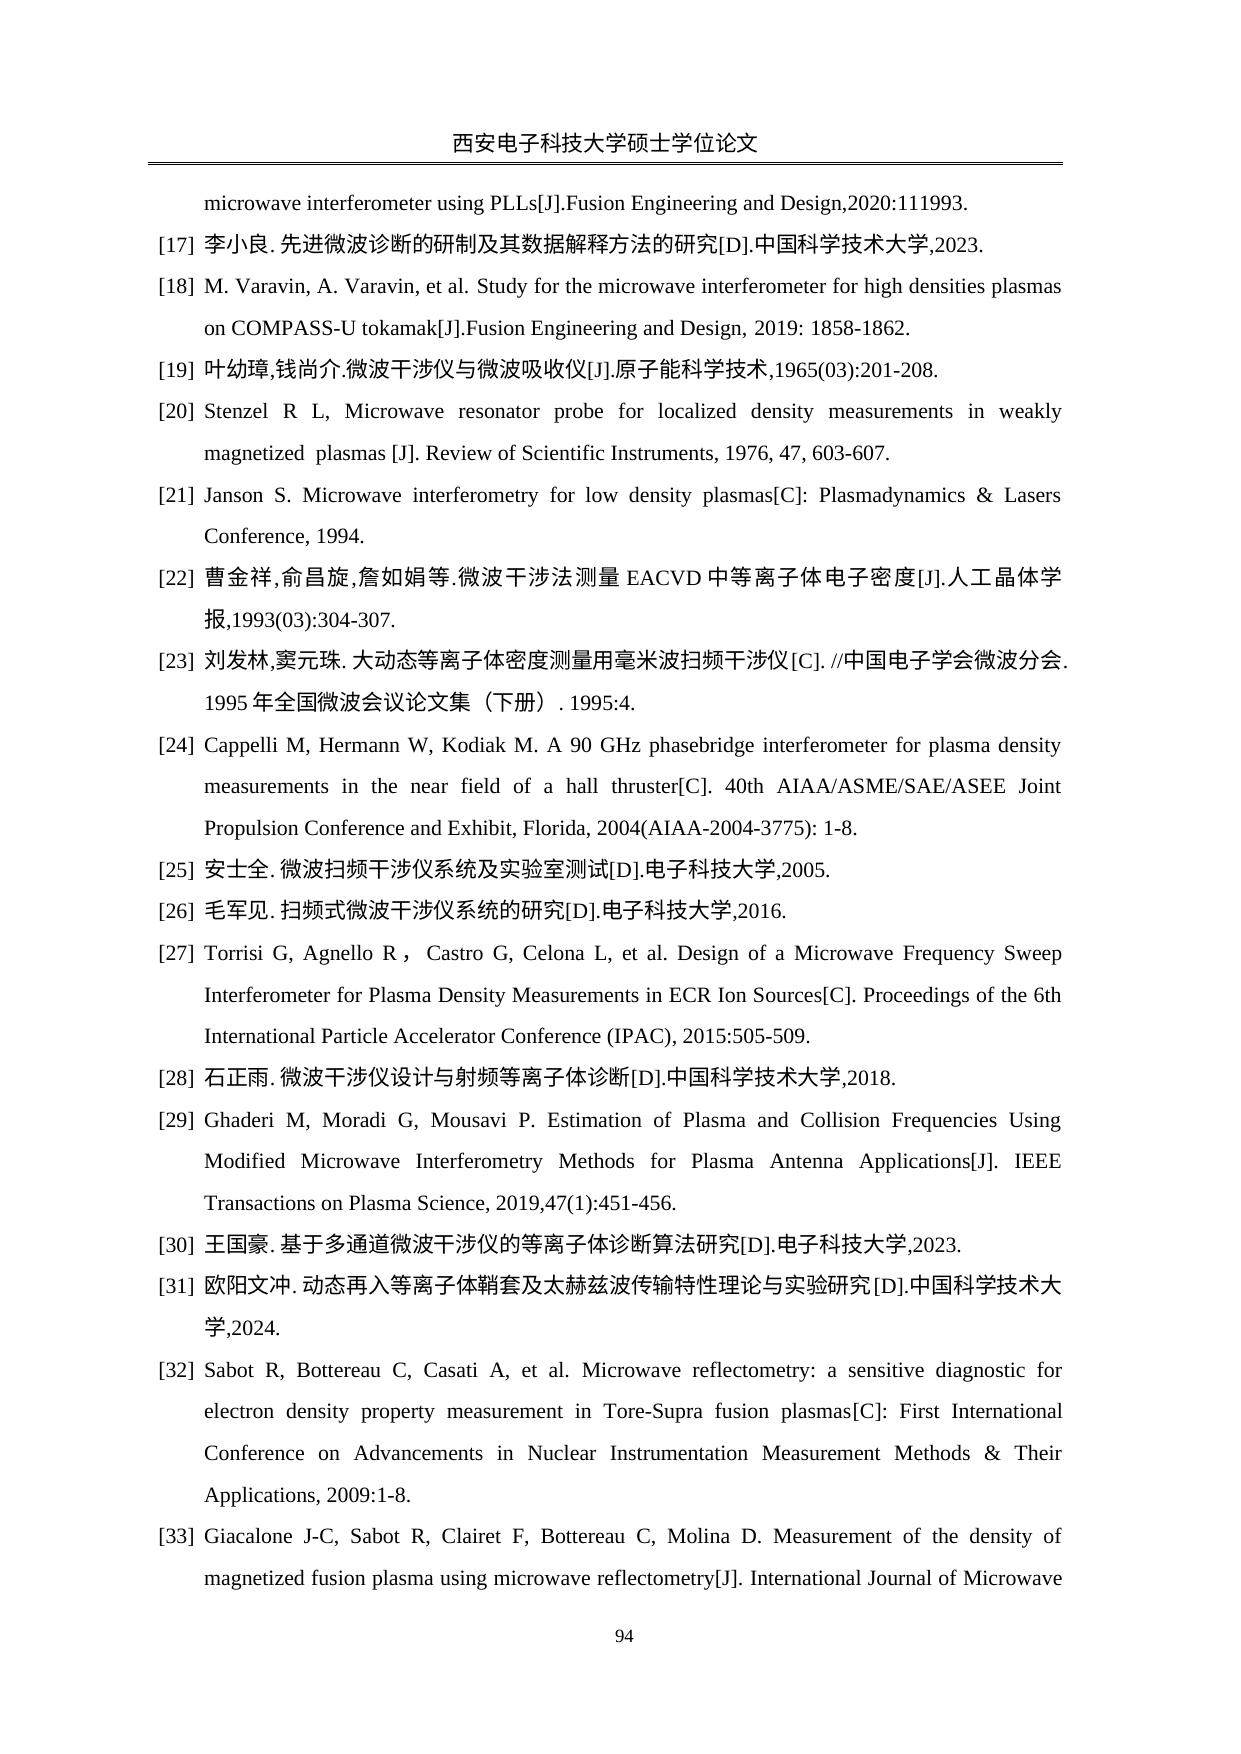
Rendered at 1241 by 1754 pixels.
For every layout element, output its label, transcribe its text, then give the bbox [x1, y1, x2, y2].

list Cappelli M, Hermann W, Kodiak M. A 90 GHz phasebridge interferometer for plasma density measurements in the near field of a hall thruster[C]. 40th AIAA/ASME/SAE/ASEE Joint Propulsion Conference and Exhibit, Florida, 2004(AIAA-2004-3775): 1-8. [158, 719, 1063, 844]
list Ghaderi M, Moradi G, Mousavi P. Estimation of Plasma and Collision Frequencies Using Modified Microwave Interferometry Methods for Plasma Antenna Applications[J]. IEEE Transactions on Plasma Science, 2019,47(1):451-456. [158, 1094, 1063, 1219]
list Torrisi G, Agnello R，Castro G, Celona L, et al. Design of a Microwave Frequency Sweep Interferometer for Plasma Density Measurements in ECR Ion Sources[C]. Proceedings of the 6th International Particle Accelerator Conference (IPAC), 2015:505-509. [158, 927, 1063, 1052]
list 欧阳文冲. 动态再入等离子体鞘套及太赫兹波传输特性理论与实验研究[D].中国科学技术大学,2024. [158, 1261, 1063, 1344]
list 安士全. 微波扫频干涉仪系统及实验室测试[D].电子科技大学,2005. [158, 844, 1063, 886]
list Sabot R, Bottereau C, Casati A, et al. Microwave reflectometry: a sensitive diagnostic for electron density property measurement in Tore-Supra fusion plasmas[C]: First International Conference on Advancements in Nuclear Instrumentation Measurement Methods & Their Applications, 2009:1-8. [158, 1344, 1063, 1511]
list Janson S. Microwave interferometry for low density plasmas[C]: Plasmadynamics & Lasers Conference, 1994. [158, 469, 1063, 552]
list 王国豪. 基于多通道微波干涉仪的等离子体诊断算法研究[D].电子科技大学,2023. [158, 1219, 1063, 1261]
list 曹金祥,俞昌旋,詹如娟等.微波干涉法测量EACVD中等离子体电子密度[J].人工晶体学报,1993(03):304-307. [158, 552, 1063, 636]
list 刘发林,窦元珠. 大动态等离子体密度测量用毫米波扫频干涉仪[C]. //中国电子学会微波分会.1995年全国微波会议论文集（下册）. 1995:4. [158, 636, 1063, 719]
list Stenzel R L, Microwave resonator probe for localized density measurements in weakly magnetized plasmas [J]. Review of Scientific Instruments, 1976, 47, 603-607. [158, 386, 1063, 469]
list 毛军见. 扫频式微波干涉仪系统的研究[D].电子科技大学,2016. [158, 886, 1063, 927]
list 石正雨. 微波干涉仪设计与射频等离子体诊断[D].中国科学技术大学,2018. [158, 1052, 1063, 1094]
list M. Varavin, A. Varavin, et al. Study for the microwave interferometer for high densities plasmas on COMPASS-U tokamak[J].Fusion Engineering and Design, 2019: 1858-1862. [158, 261, 1063, 344]
list 李小良. 先进微波诊断的研制及其数据解释方法的研究[D].中国科学技术大学,2023. [158, 219, 1063, 261]
list 叶幼璋,钱尚介.微波干涉仪与微波吸收仪[J].原子能科学技术,1965(03):201-208. [158, 344, 1063, 386]
